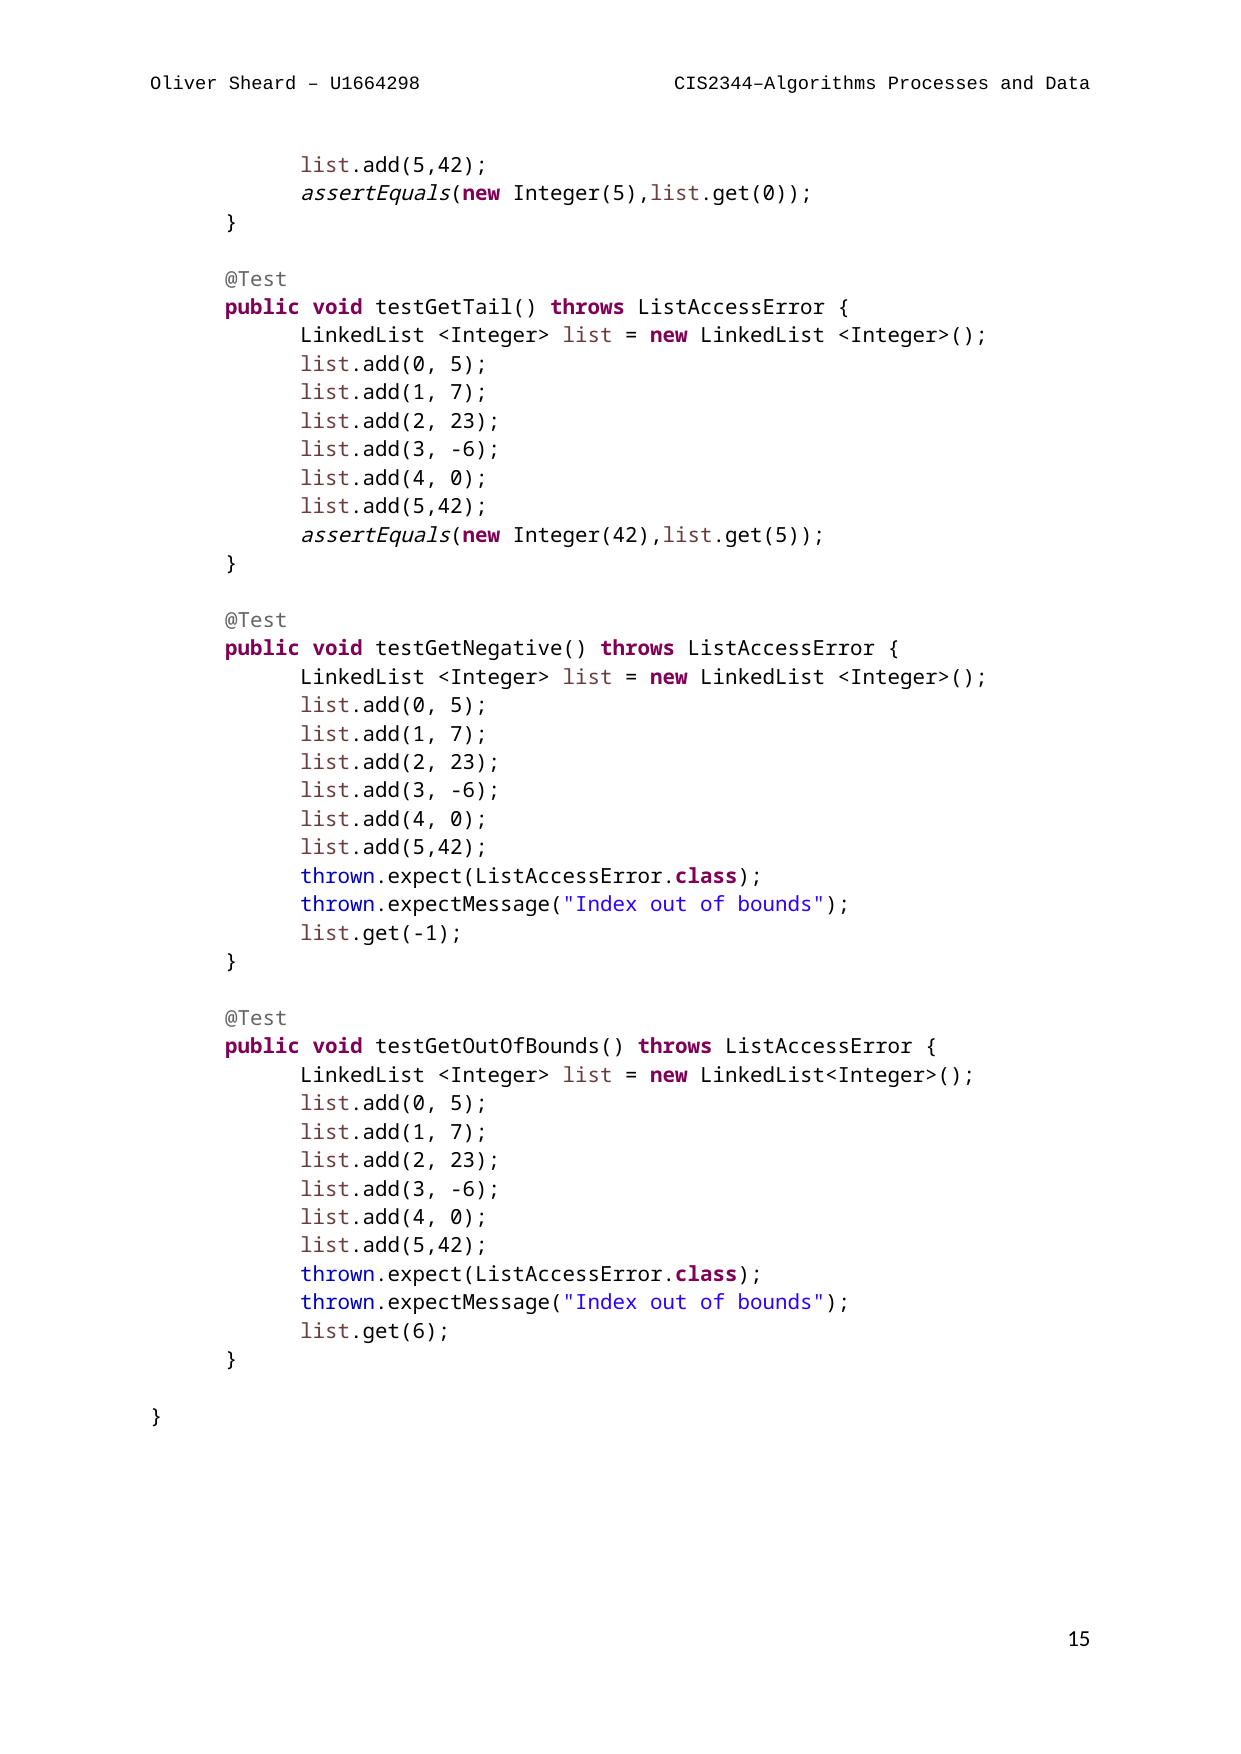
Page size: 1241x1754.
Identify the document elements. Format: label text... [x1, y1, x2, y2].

text @Test [150, 264, 1090, 292]
text thrown.expectMessage("Index out of bounds"); [150, 1287, 1090, 1316]
text list.add(1, 7); [150, 1117, 1090, 1145]
text list.add(5,42); [150, 1231, 1090, 1259]
text list.add(3, -6); [150, 434, 1090, 463]
text list.add(4, 0); [150, 1202, 1090, 1231]
text @Test [150, 1003, 1090, 1032]
text assertEquals(new Integer(5),list.get(0)); [150, 178, 1090, 207]
text } [150, 1401, 1090, 1430]
text list.add(4, 0); [150, 463, 1090, 491]
text } [150, 207, 1090, 235]
text list.add(1, 7); [150, 377, 1090, 406]
text public void testGetNegative() throws ListAccessError { [150, 633, 1090, 662]
text thrown.expect(ListAccessError.class); [150, 1259, 1090, 1287]
text list.add(5,42); [150, 832, 1090, 861]
text list.add(2, 23); [150, 1145, 1090, 1174]
text list.add(0, 5); [150, 1088, 1090, 1117]
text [150, 321, 1090, 349]
text list.get(6); [150, 1316, 1090, 1344]
text @Test [150, 605, 1090, 633]
text public void testGetOutOfBounds() throws ListAccessError { [150, 1032, 1090, 1060]
text list.add(3, -6); [150, 776, 1090, 804]
text public void testGetTail() throws ListAccessError { [150, 292, 1090, 321]
text thrown.expectMessage("Index out of bounds"); [150, 889, 1090, 918]
text list.add(2, 23); [150, 747, 1090, 776]
text list.add(0, 5); [150, 690, 1090, 719]
text list.add(1, 7); [150, 719, 1090, 747]
text list.add(2, 23); [150, 406, 1090, 434]
text list.add(3, -6); [150, 1174, 1090, 1202]
text list.add(0, 5); [150, 349, 1090, 377]
text thrown.expect(ListAccessError.class); [150, 861, 1090, 889]
text } [150, 1344, 1090, 1373]
text list.add(5,42); [150, 491, 1090, 520]
text LinkedList <Integer> list = new LinkedList <Integer>(); [150, 662, 1090, 690]
text assertEquals(new Integer(42),list.get(5)); [150, 520, 1090, 548]
text list.add(5,42); [150, 150, 1090, 178]
text } [150, 548, 1090, 577]
text list.get(-1); [150, 918, 1090, 946]
text } [150, 946, 1090, 975]
text LinkedList <Integer> list = new LinkedList<Integer>(); [150, 1060, 1090, 1088]
text list.add(4, 0); [150, 804, 1090, 832]
